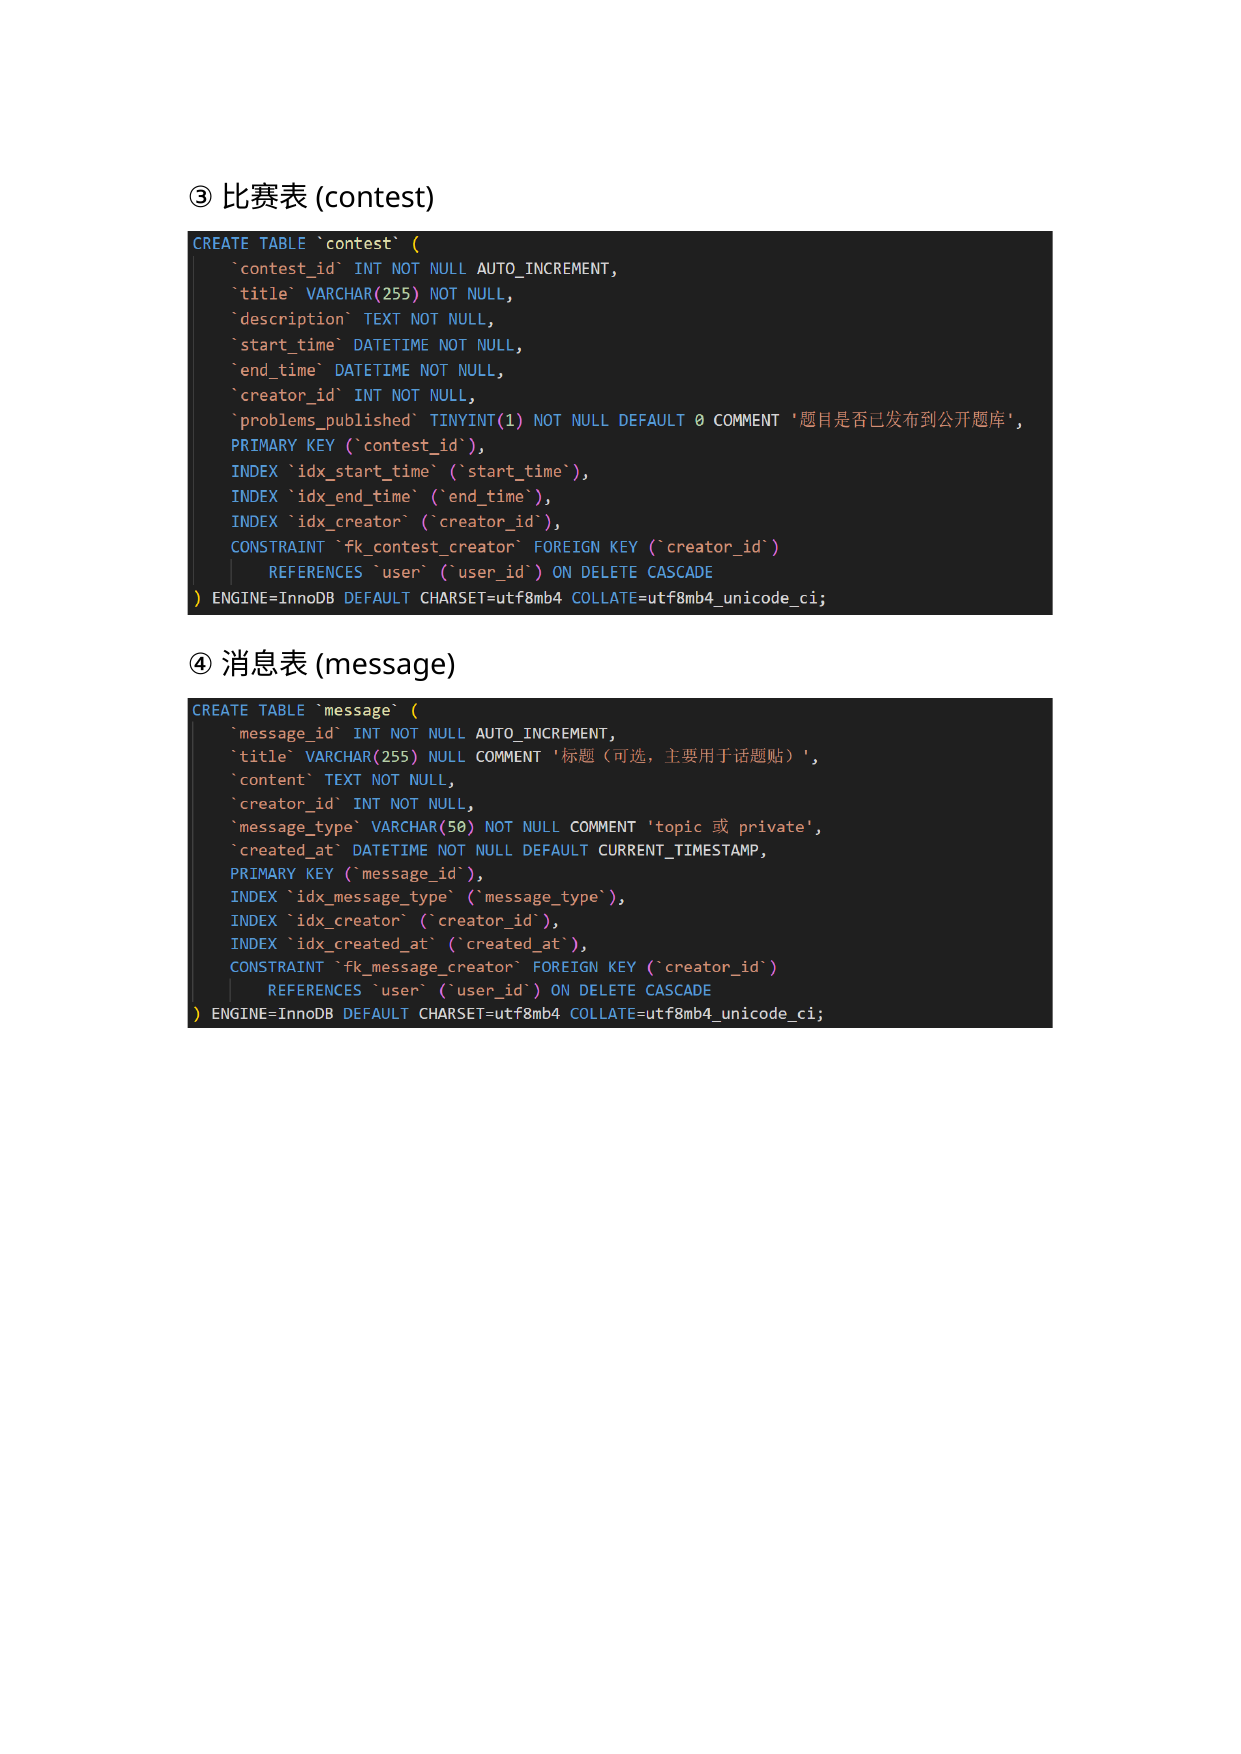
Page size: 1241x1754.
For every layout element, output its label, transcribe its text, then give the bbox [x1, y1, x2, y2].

picture [187, 698, 1053, 1028]
subtitle ④ 消息表 (message) [187, 629, 1053, 694]
subtitle ③ 比赛表 (contest) [187, 162, 1053, 227]
picture [187, 231, 1053, 615]
